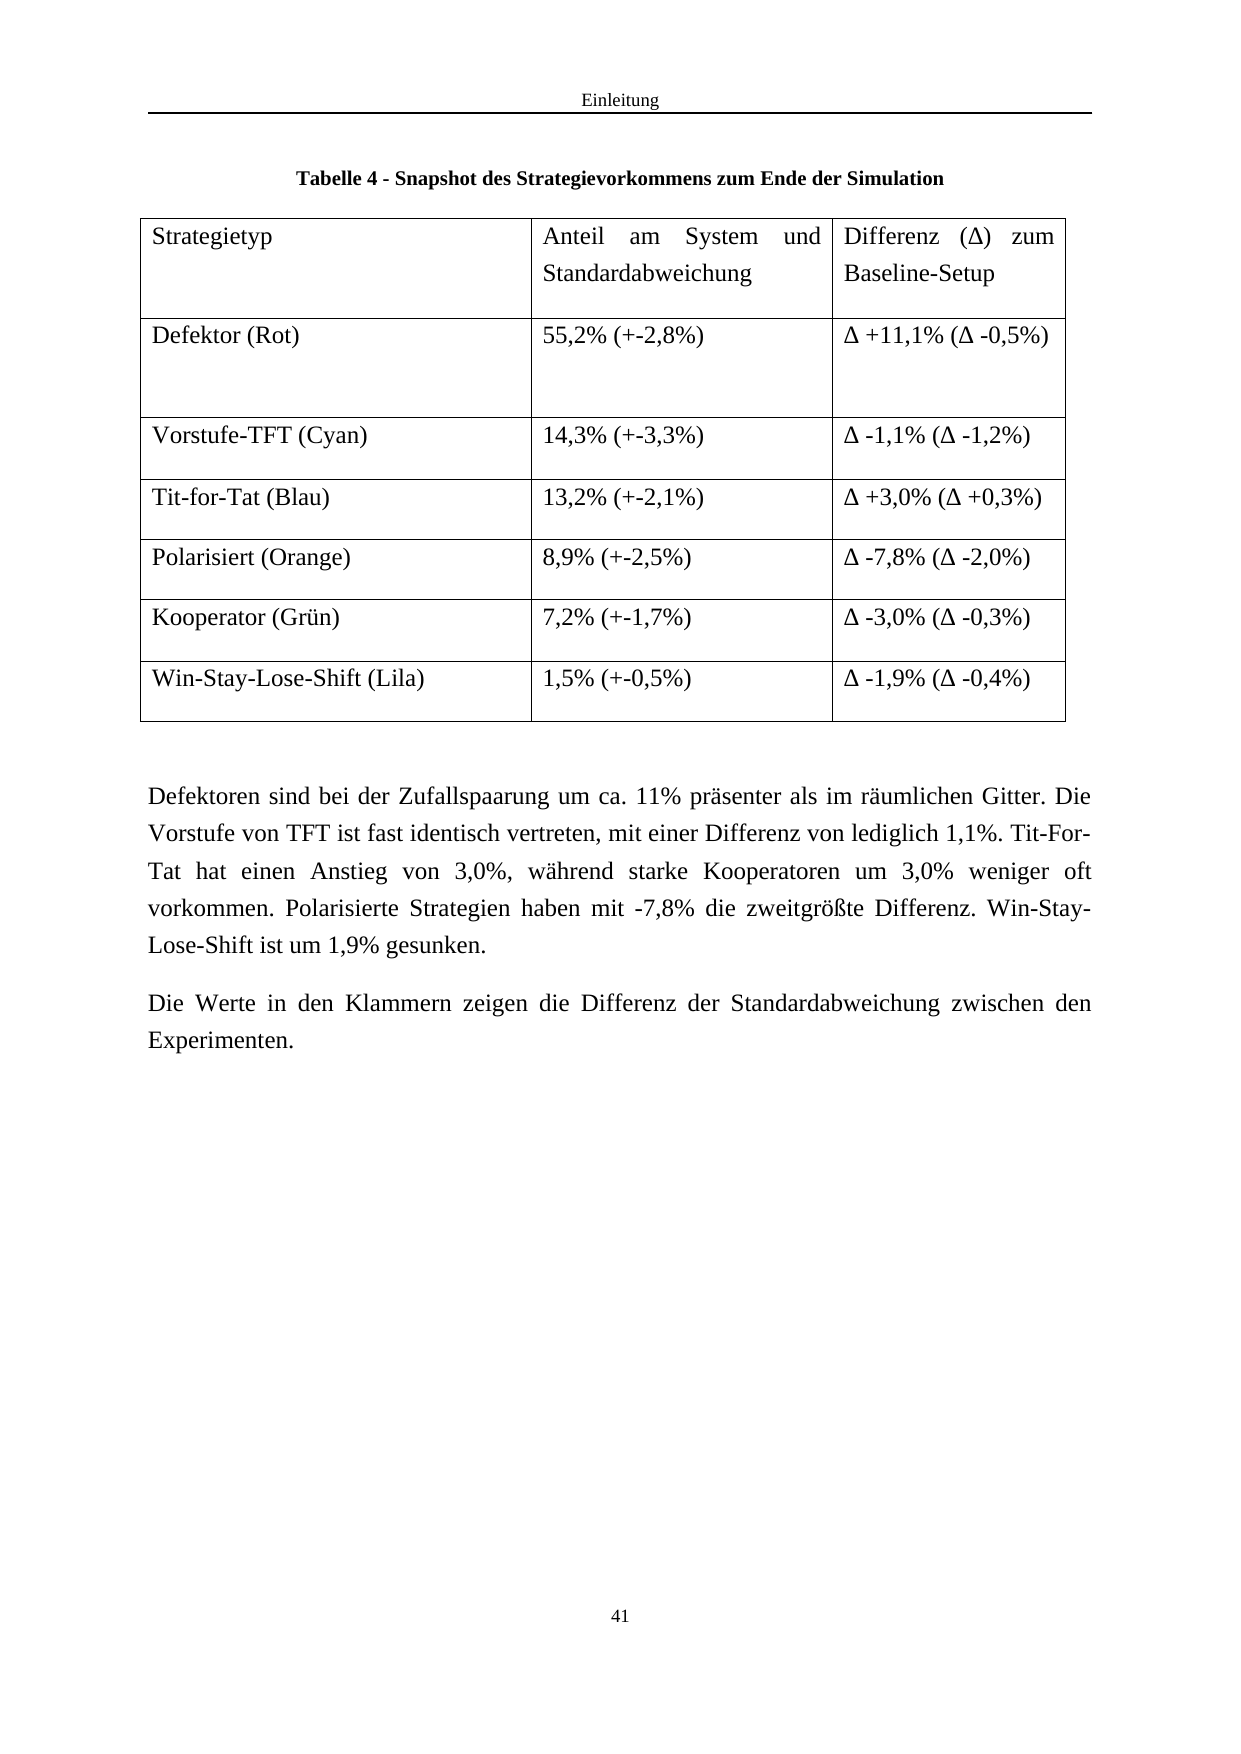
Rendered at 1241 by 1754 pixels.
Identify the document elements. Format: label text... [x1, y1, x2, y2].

table_cell Kooperator (Grün) [141, 600, 531, 661]
table_cell 14,3% (+-3,3%) [532, 418, 832, 479]
table_cell 1,5% (+-0,5%) [532, 662, 832, 721]
table_cell ∆ +3,0% (∆ +0,3%) [833, 480, 1065, 539]
table_header Anteil am System und Standardabweichung [532, 219, 832, 318]
table_cell Vorstufe-TFT (Cyan) [141, 418, 531, 479]
table_cell ∆ -3,0% (∆ -0,3%) [833, 600, 1065, 661]
table_header Differenz (∆) zum Baseline-Setup [833, 219, 1065, 318]
text Defektoren sind bei der Zufallspaarung um ca. 11% präsenter als im räumlichen Gitter. Die Vorstufe von TFT ist fast identisch vertreten, mit einer Differenz von lediglich 1,1%. Tit-For-Tat hat einen Anstieg von 3,0%, während starke Kooperatoren um 3,0% weniger oft vorkommen. Polarisierte Strategien haben mit -7,8% die zweitgrößte Differenz. Win-Stay-Lose-Shift ist um 1,9% gesunken. [148, 779, 1092, 961]
table_cell 8,9% (+-2,5%) [532, 540, 832, 599]
table_cell ∆ -1,9% (∆ -0,4%) [833, 662, 1065, 721]
table_cell Tit-for-Tat (Blau) [141, 480, 531, 539]
text Die Werte in den Klammern zeigen die Differenz der Standardabweichung zwischen den Experimenten. [148, 986, 1092, 1056]
table_cell 55,2% (+-2,8%) [532, 319, 832, 417]
table_cell ∆ -7,8% (∆ -2,0%) [833, 540, 1065, 599]
table_cell Polarisiert (Orange) [141, 540, 531, 599]
text Tabelle 4 - Snapshot des Strategievorkommens zum Ende der Simulation [148, 161, 1092, 194]
table_cell Defektor (Rot) [141, 319, 531, 417]
table_cell Win-Stay-Lose-Shift (Lila) [141, 662, 531, 721]
table_cell 13,2% (+-2,1%) [532, 480, 832, 539]
table_cell ∆ -1,1% (∆ -1,2%) [833, 418, 1065, 479]
table_cell ∆ +11,1% (∆ -0,5%) [833, 319, 1065, 417]
table_cell 7,2% (+-1,7%) [532, 600, 832, 661]
table_header Strategietyp [141, 219, 531, 318]
